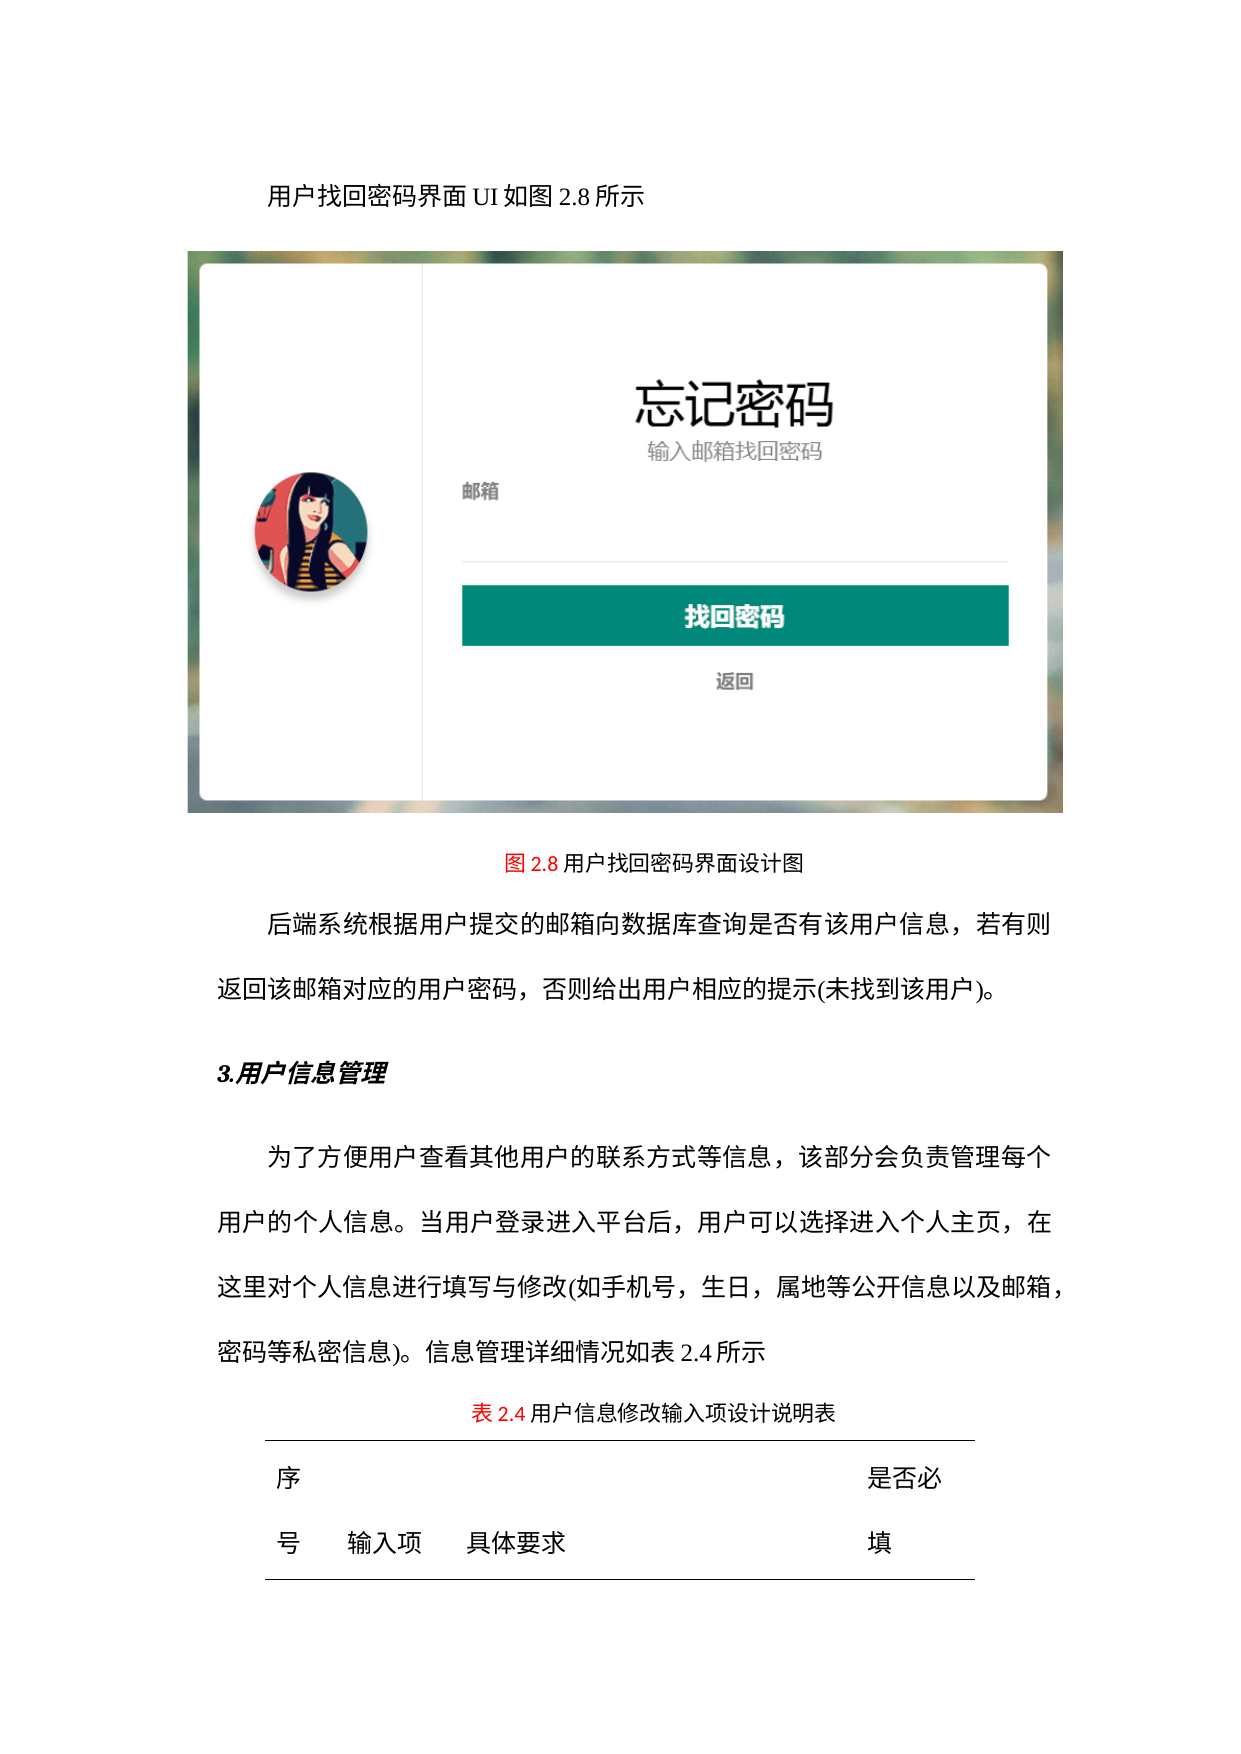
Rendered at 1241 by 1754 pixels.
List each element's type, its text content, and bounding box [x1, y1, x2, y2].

text 表2.4 用户信息修改输入项设计说明表 [211, 1395, 1053, 1428]
text 3.用户信息管理 [217, 1039, 1053, 1104]
list 为了方便用户查看其他用户的联系方式等信息，该部分会负责管理每个用户的个人信息。当用户登录进入平台后，用户可以选择进入个人主页，在这里对个人信息进行填写与修改(如手机号，生日，属地等公开信息以及邮箱，密码等私密信息)。信息管理详细情况如表2.4所示 [217, 1123, 1053, 1383]
table_header 输入项 [336, 1441, 455, 1579]
table_header 具体要求 [455, 1441, 856, 1579]
text 图2.8 用户找回密码界面设计图 [211, 845, 1053, 878]
list 后端系统根据用户提交的邮箱向数据库查询是否有该用户信息，若有则返回该邮箱对应的用户密码，否则给出用户相应的提示(未找到该用户)。 [217, 890, 1053, 1020]
list 用户找回密码界面UI如图2.8所示 [217, 162, 1053, 227]
picture [187, 251, 1063, 813]
table_header 序号 [265, 1441, 336, 1579]
table_header 是否必填 [856, 1441, 975, 1579]
